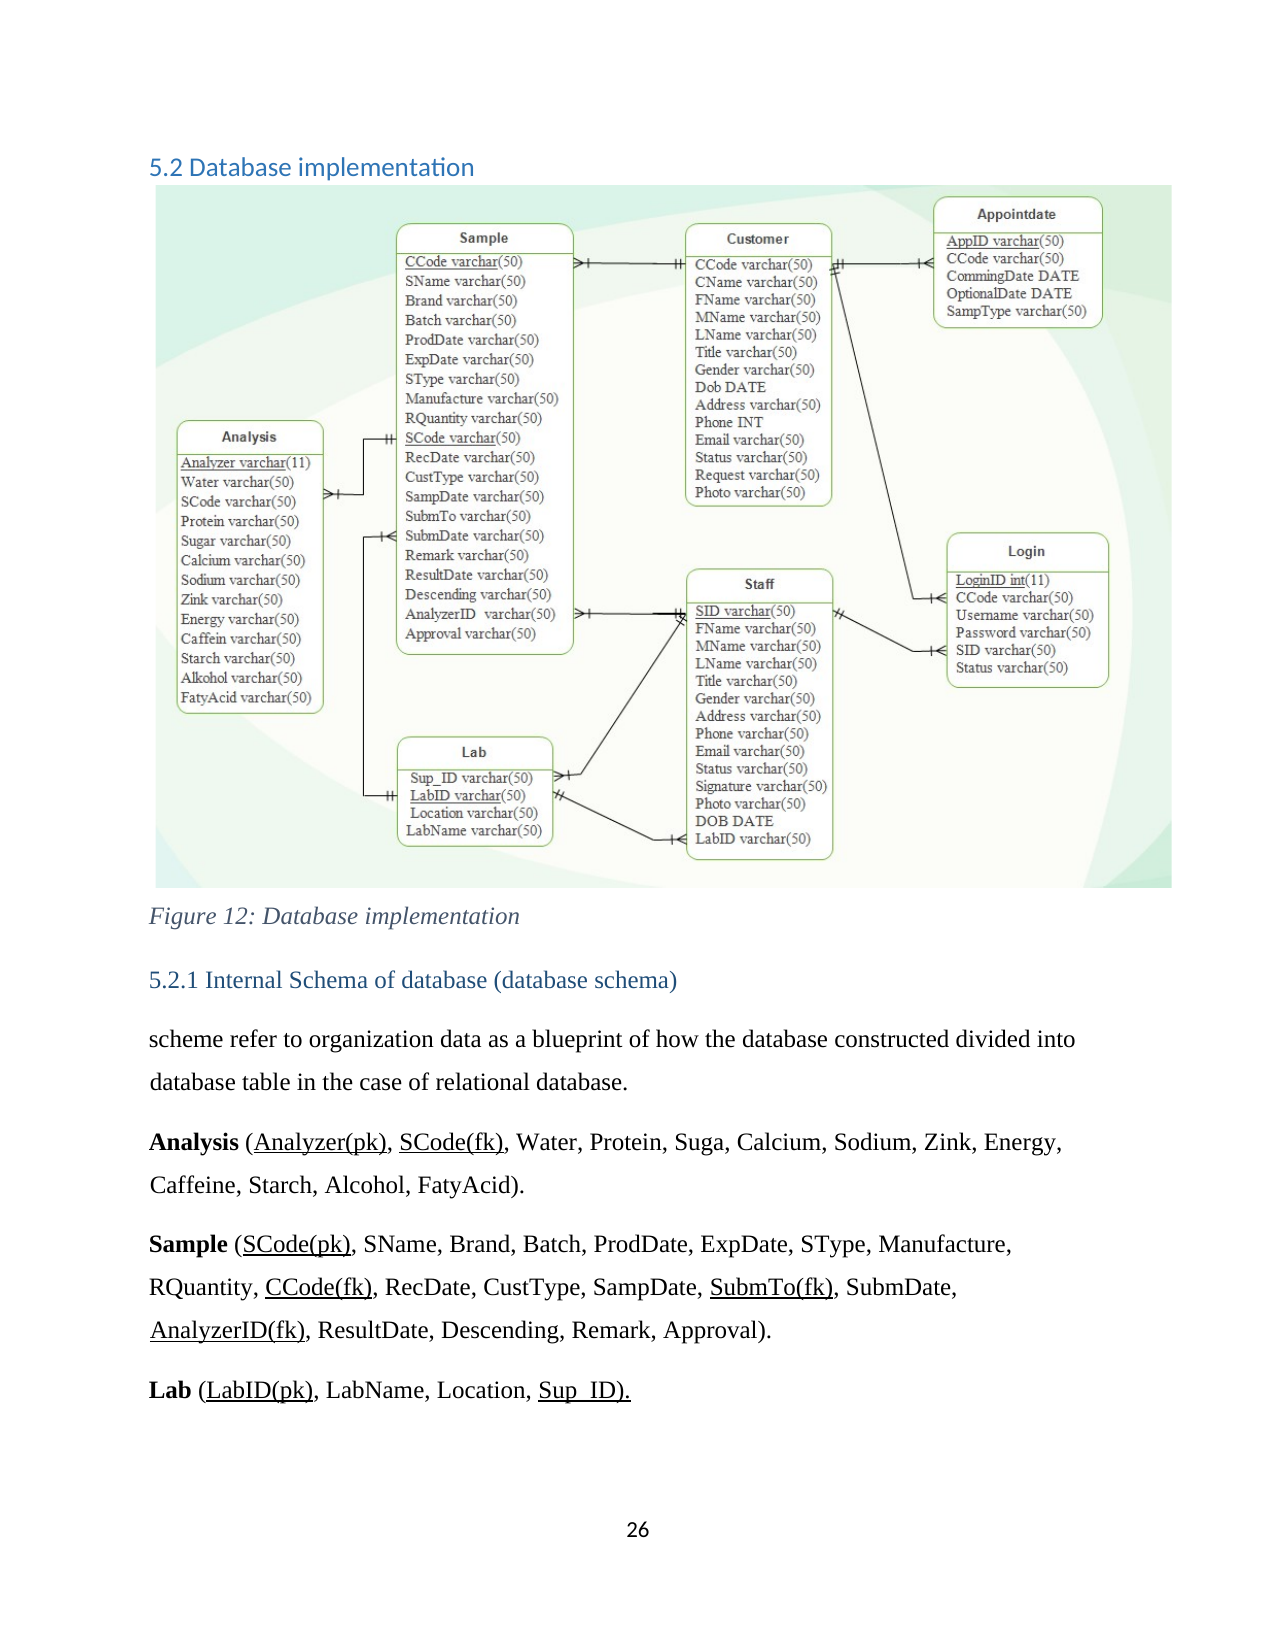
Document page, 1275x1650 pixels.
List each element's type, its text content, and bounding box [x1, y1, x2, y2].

text scheme refer to organization data as a blueprint of how the database constructed divided into database table in the case of relational database. [148, 1024, 1077, 1096]
text Lab (LabID(pk), LabName, Location, Sup_ID). [148, 1375, 1125, 1404]
text Analysis (Analyzer(pk), SCode(fk), Water, Protein, Suga, Calcium, Sodium, Zink, Energy, Caffeine, Starch, Alcohol, FatyAcid). [148, 1127, 1125, 1199]
picture [155, 185, 1172, 888]
text RQuantity, CCode(fk), RecDate, CustType, SampDate, SubmTo(fk), SubmDate, AnalyzerID(fk), ResultDate, Descending, Remark, Approval). [148, 1272, 1125, 1344]
text Sample (SCode(pk), SName, Brand, Batch, ProdDate, ExpDate, SType, Manufacture, [148, 1229, 1125, 1258]
subtitle 5.2.1 Internal Schema of database (database schema) [148, 965, 1077, 993]
subtitle Figure 12: Database implementation [148, 901, 1228, 930]
subtitle 5.2 Database implementation [148, 150, 1228, 183]
